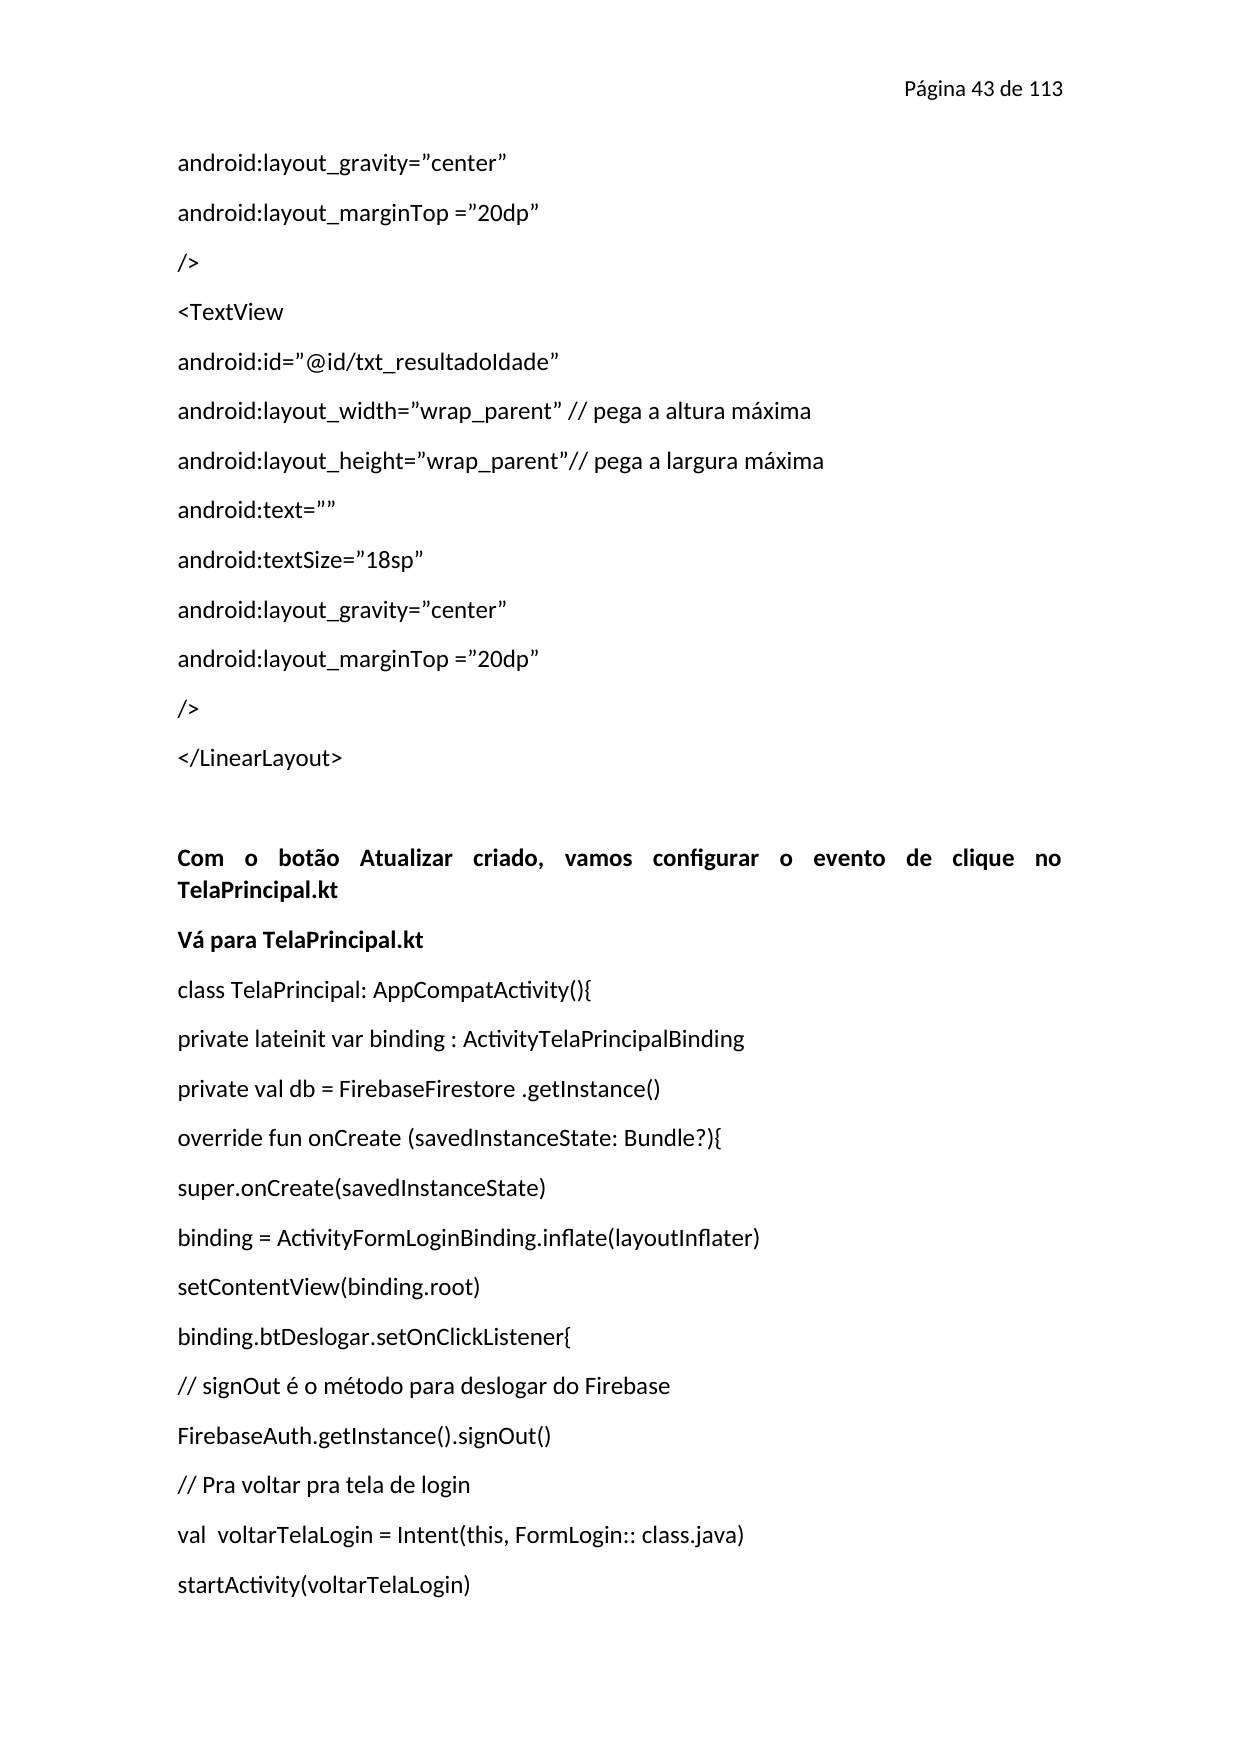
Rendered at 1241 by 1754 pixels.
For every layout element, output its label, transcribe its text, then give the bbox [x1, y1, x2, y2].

text </LinearLayout> [177, 743, 1063, 773]
text android:layout_gravity=”center” [177, 594, 1063, 624]
text private val db = FirebaseFirestore .getInstance() [177, 1073, 1063, 1103]
text // signOut é o método para deslogar do Firebase [177, 1371, 1063, 1401]
text FirebaseAuth.getInstance().signOut() [177, 1420, 1063, 1451]
text super.onCreate(savedInstanceState) [177, 1172, 1063, 1203]
text android:textSize=”18sp” [177, 544, 1063, 575]
text /> [177, 693, 1063, 723]
text override fun onCreate (savedInstanceState: Bundle?){ [177, 1123, 1063, 1153]
text binding.btDeslogar.setOnClickListener{ [177, 1321, 1063, 1351]
text Vá para TelaPrincipal.kt [177, 924, 1063, 955]
text android:text=”” [177, 495, 1063, 525]
text /> [177, 247, 1063, 277]
text class TelaPrincipal: AppCompatActivity(){ [177, 974, 1063, 1004]
text android:layout_marginTop =”20dp” [177, 197, 1063, 228]
text <TextView [177, 296, 1063, 327]
text Com o botão Atualizar criado, vamos configurar o evento de clique no TelaPrincipal.kt [177, 842, 1063, 905]
text binding = ActivityFormLoginBinding.inflate(layoutInflater) [177, 1222, 1063, 1252]
text private lateinit var binding : ActivityTelaPrincipalBinding [177, 1023, 1063, 1054]
text setContentView(binding.root) [177, 1271, 1063, 1302]
text val voltarTelaLogin = Intent(this, FormLogin:: class.java) [177, 1519, 1063, 1550]
text // Pra voltar pra tela de login [177, 1470, 1063, 1500]
text android:layout_gravity=”center” [177, 148, 1063, 178]
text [177, 396, 1063, 426]
text android:id=”@id/txt_resultadoIdade” [177, 346, 1063, 376]
text android:layout_marginTop =”20dp” [177, 643, 1063, 674]
text android:layout_height=”wrap_parent”// pega a largura máxima [177, 445, 1063, 476]
text startActivity(voltarTelaLogin) [177, 1569, 1063, 1599]
